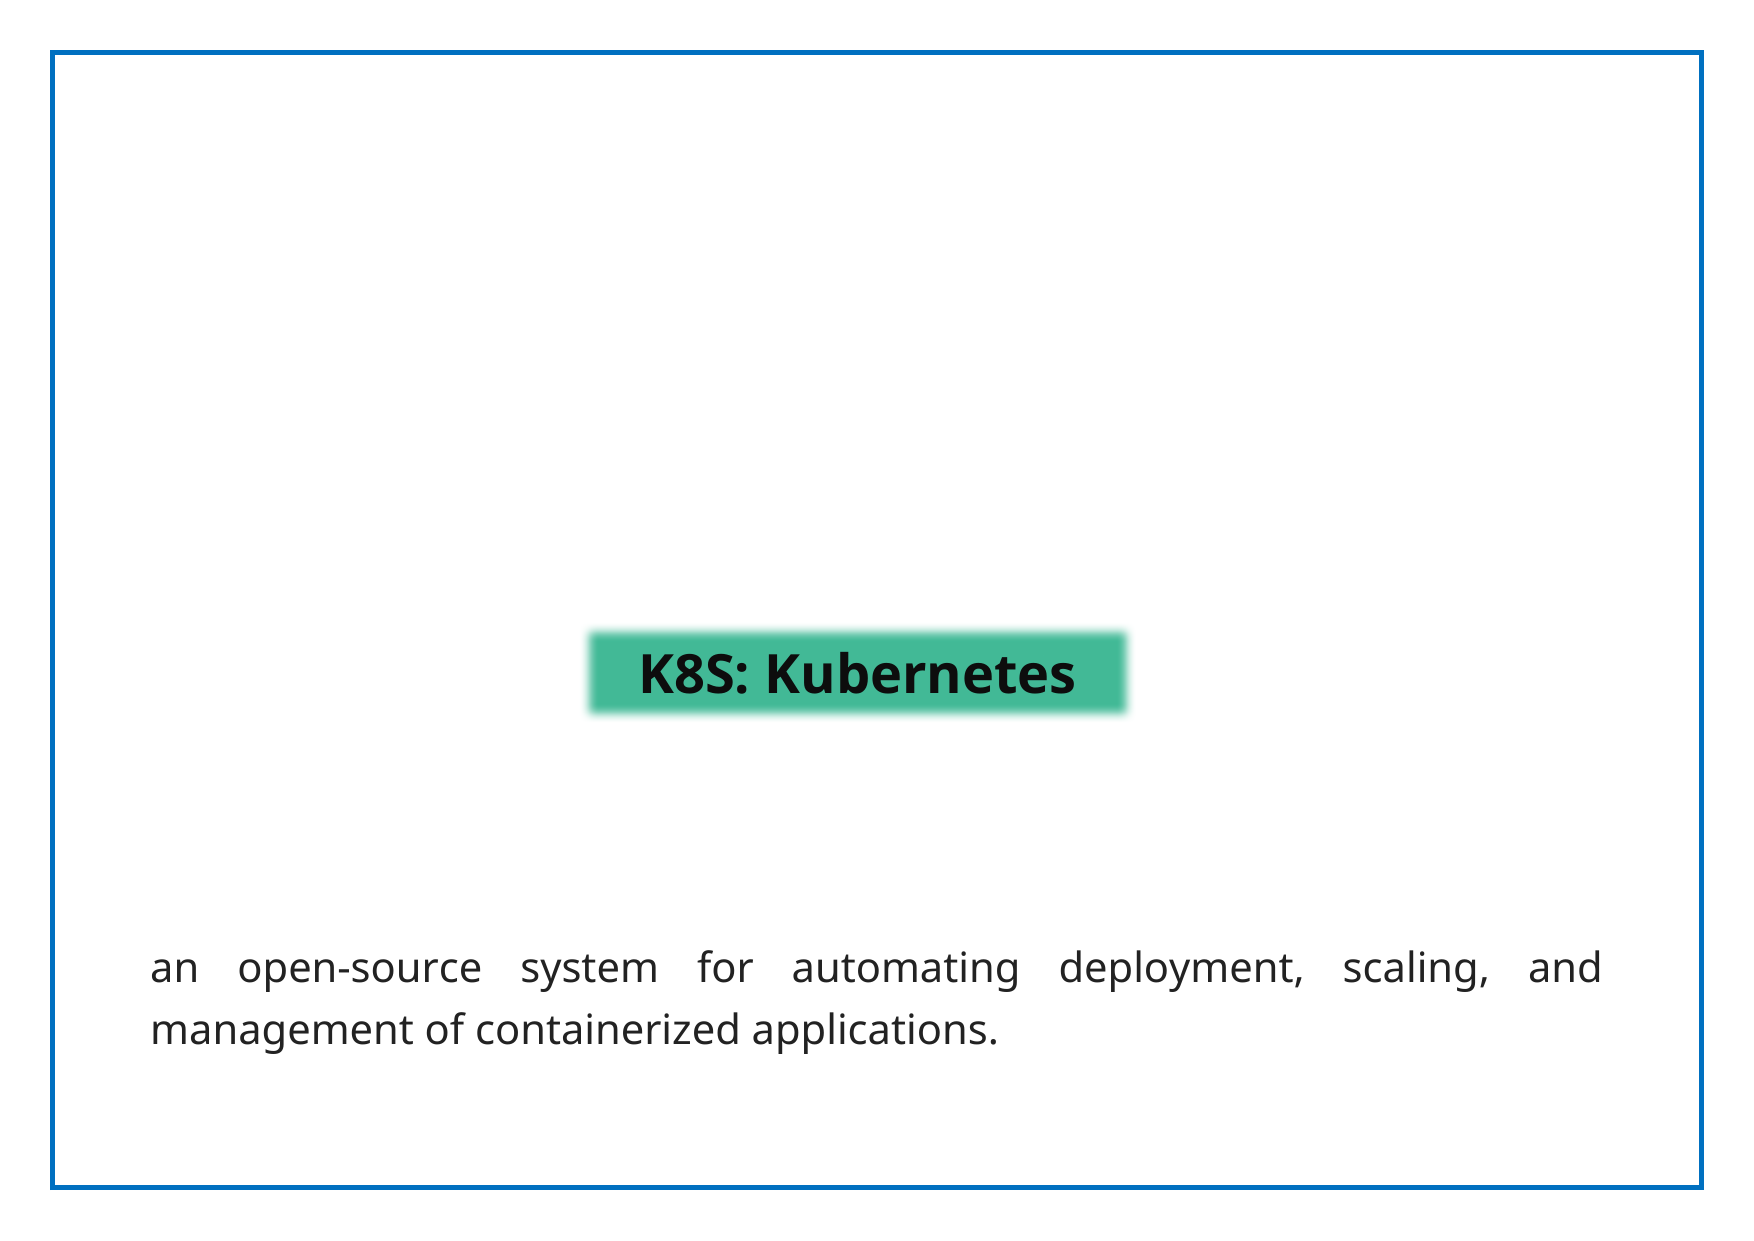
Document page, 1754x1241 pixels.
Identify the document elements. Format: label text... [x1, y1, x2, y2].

text an open-source system for automating deployment, scaling, and management of containerized applications. [150, 995, 1604, 1056]
